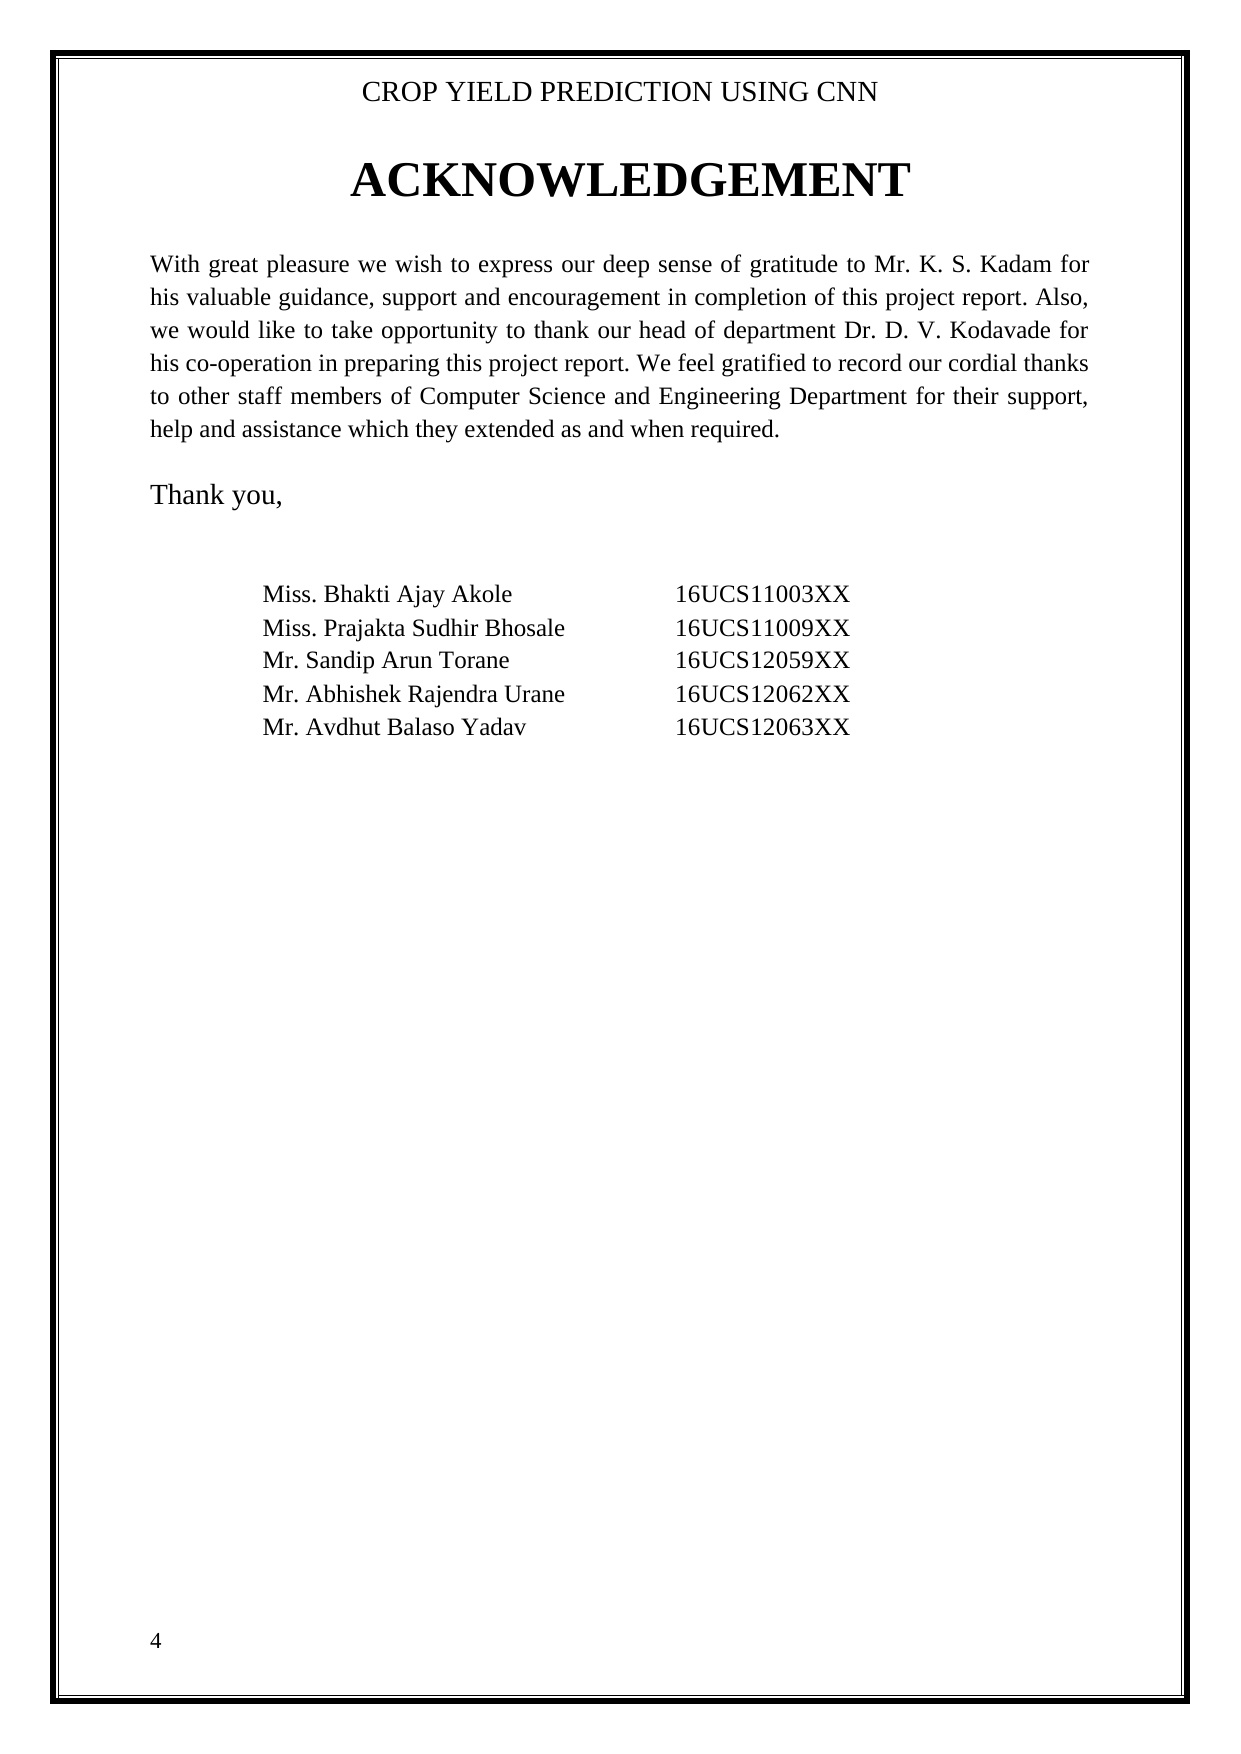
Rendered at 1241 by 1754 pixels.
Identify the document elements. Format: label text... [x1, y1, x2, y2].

text ACKNOWLEDGEMENT [350, 150, 1090, 207]
list Miss. Prajakta Sudhir Bhosale 16UCS11009XX [262, 613, 1090, 641]
text Miss. Bhakti Ajay Akole 16UCS11003XX [225, 579, 1090, 608]
text Thank you, [150, 477, 1090, 511]
list Mr. Avdhut Balaso Yadav 16UCS12063XX [262, 712, 1090, 740]
list Mr. Abhishek Rajendra Urane 16UCS12062XX [262, 679, 1090, 707]
list Mr. Sandip Arun Torane 16UCS12059XX [262, 646, 1090, 674]
text With great pleasure we wish to express our deep sense of gratitude to Mr. K. S. Kadam for his valuable guidance, support and encouragement in completion of this project report. Also, we would like to take opportunity to thank our head of department Dr. D. V. Kodavade for his co-operation in preparing this project report. We feel gratified to record our cordial thanks to other staff members of Computer Science and Engineering Department for their support, help and assistance which they extended as and when required. [150, 249, 1090, 443]
